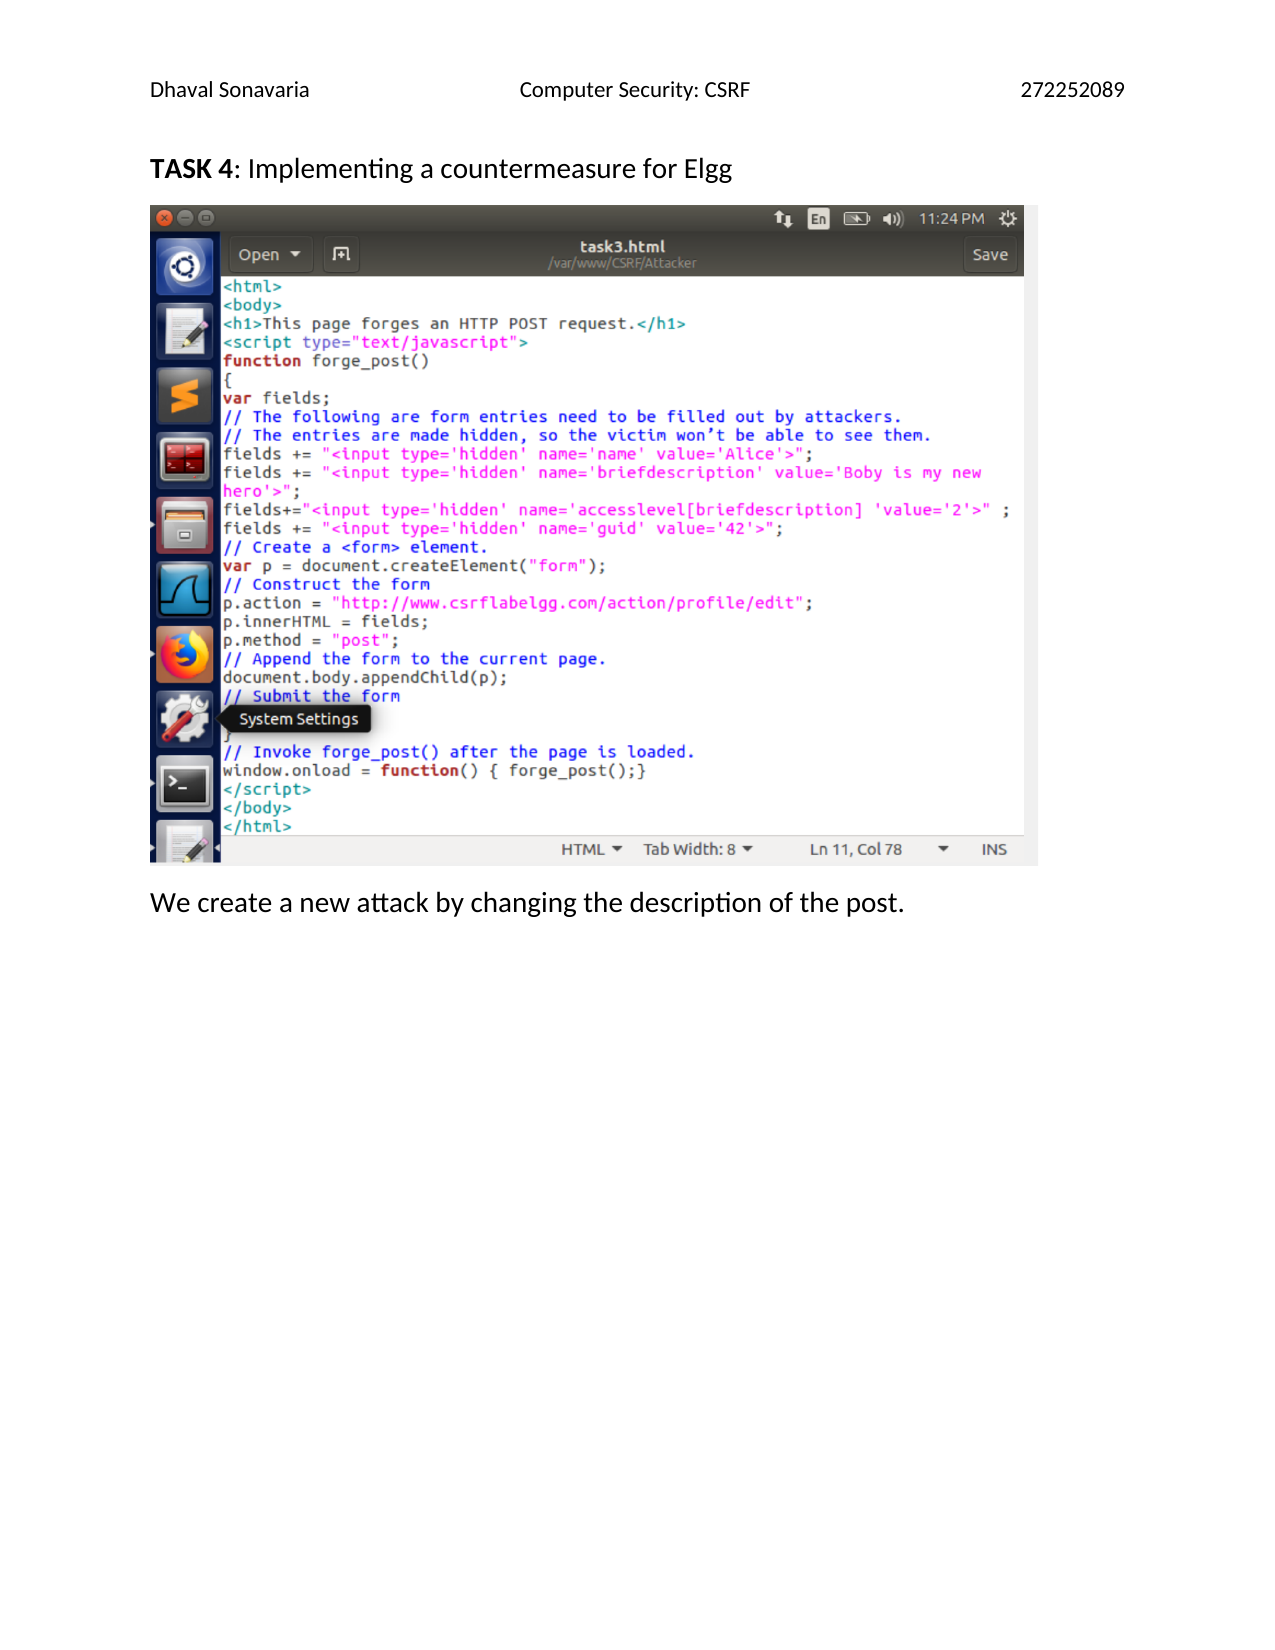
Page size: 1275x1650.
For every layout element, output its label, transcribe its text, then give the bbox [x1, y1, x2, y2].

picture [150, 205, 1039, 866]
text We create a new attack by changing the description of the post. [150, 884, 1125, 920]
text TASK 4: Implementing a countermeasure for Elgg [150, 150, 1125, 186]
